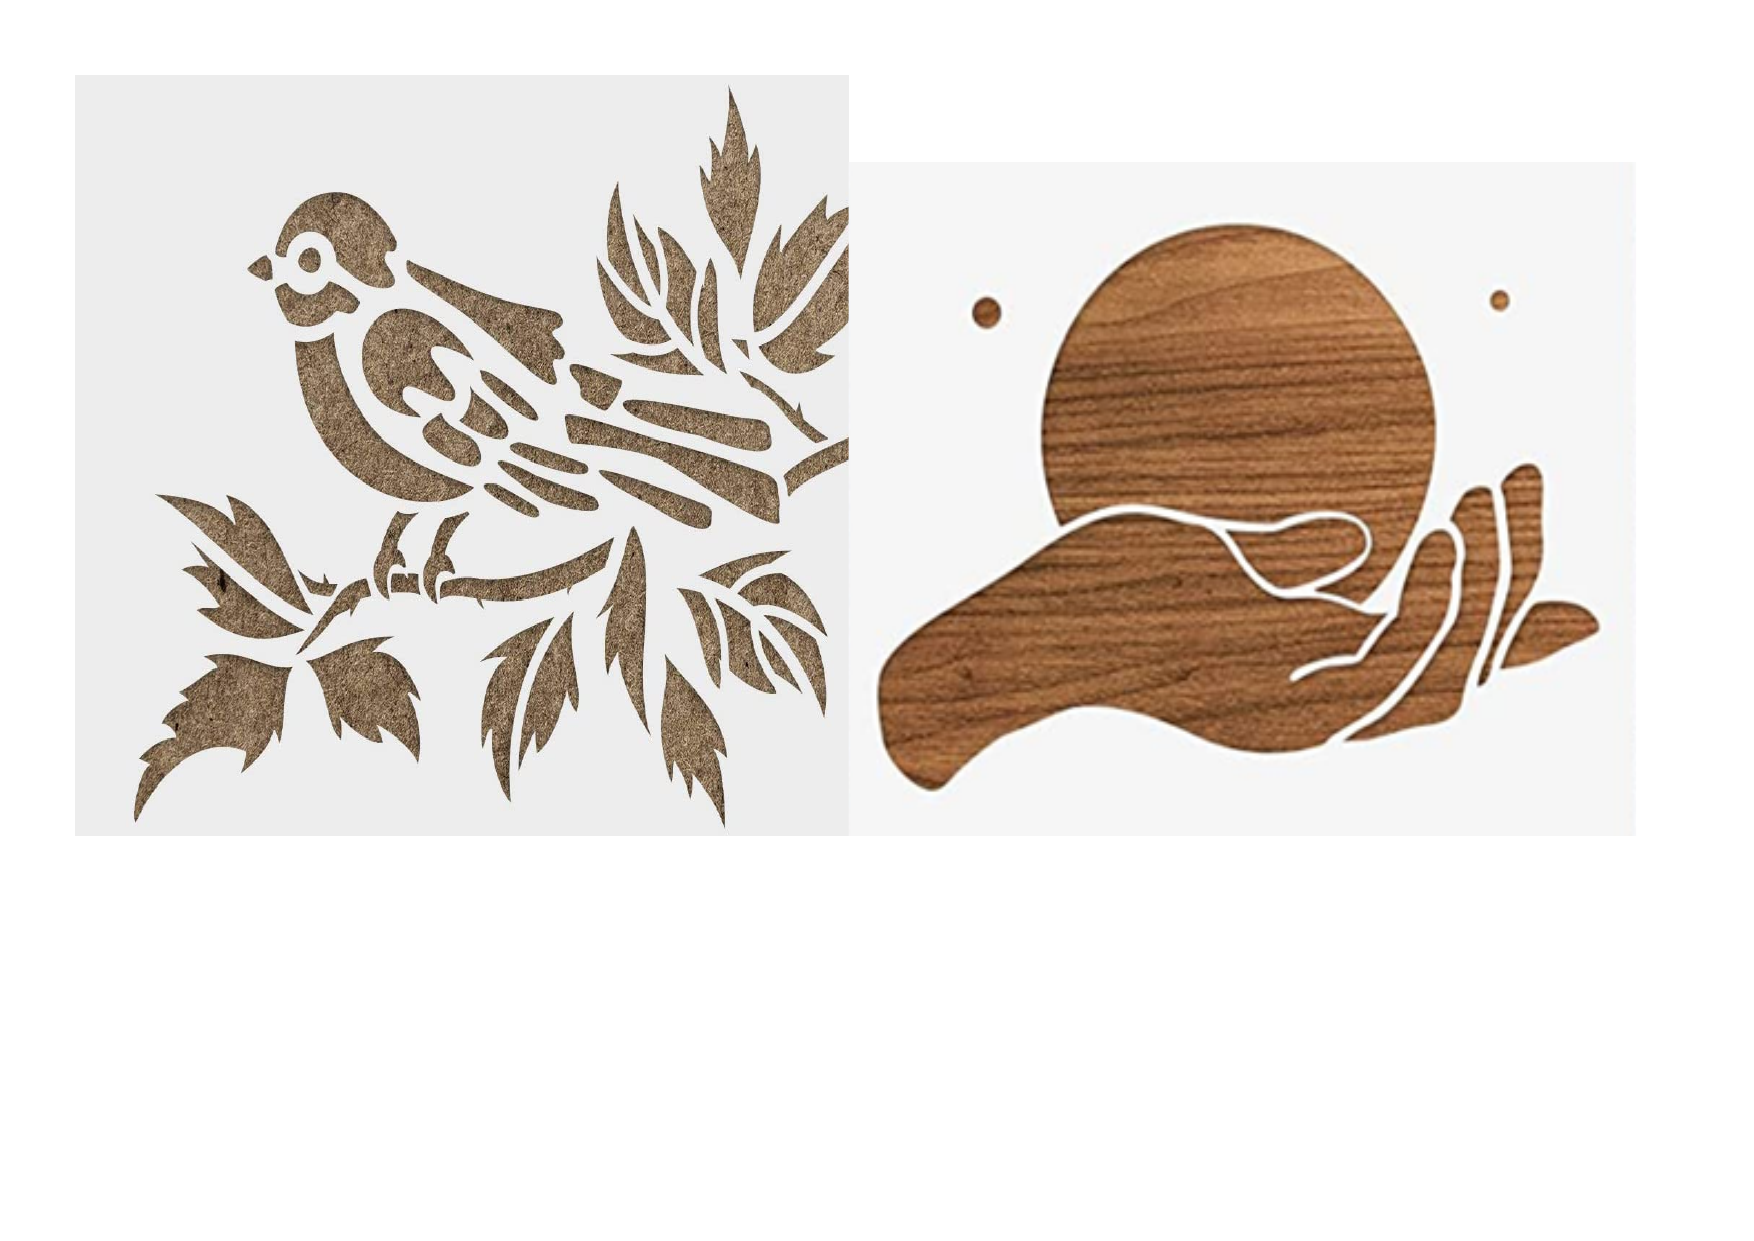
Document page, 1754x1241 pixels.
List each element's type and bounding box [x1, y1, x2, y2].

picture [75, 75, 1637, 836]
